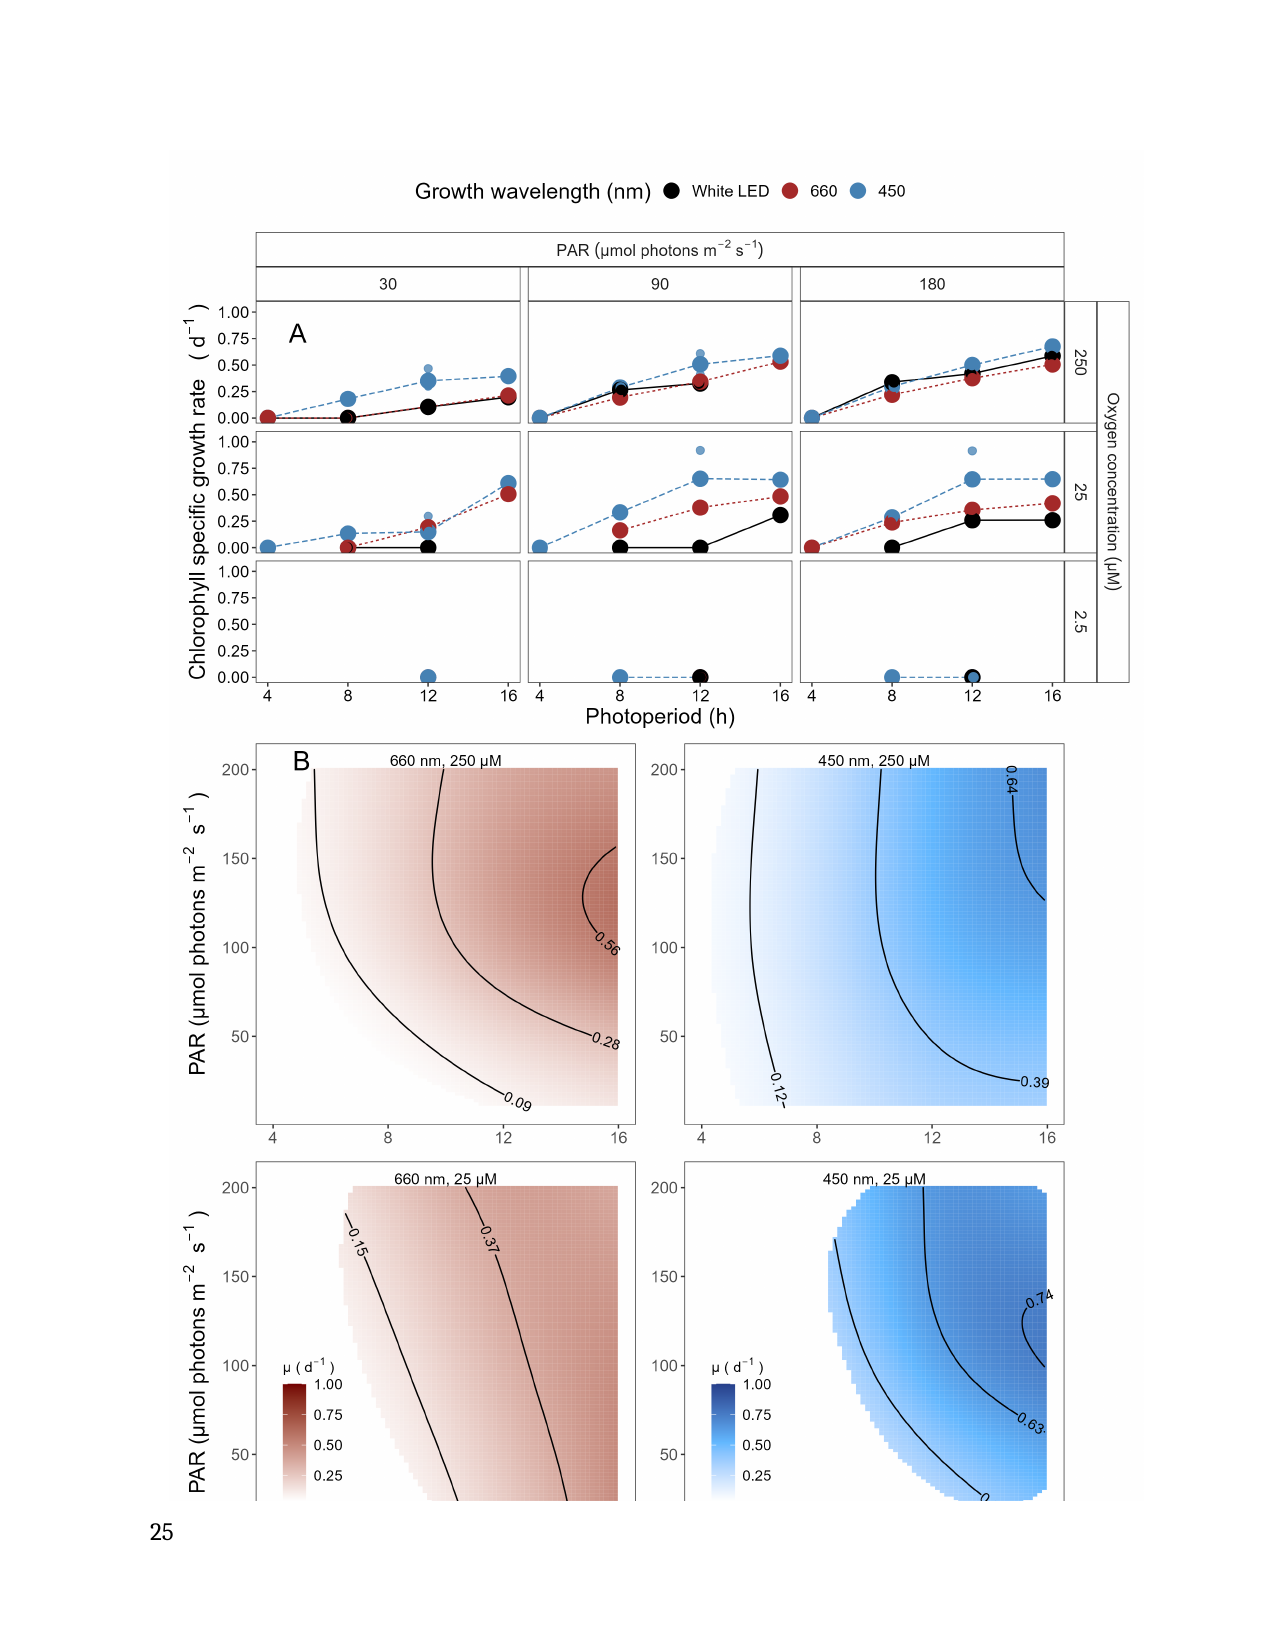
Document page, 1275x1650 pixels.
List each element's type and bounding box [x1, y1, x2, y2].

picture [168, 150, 1144, 1501]
